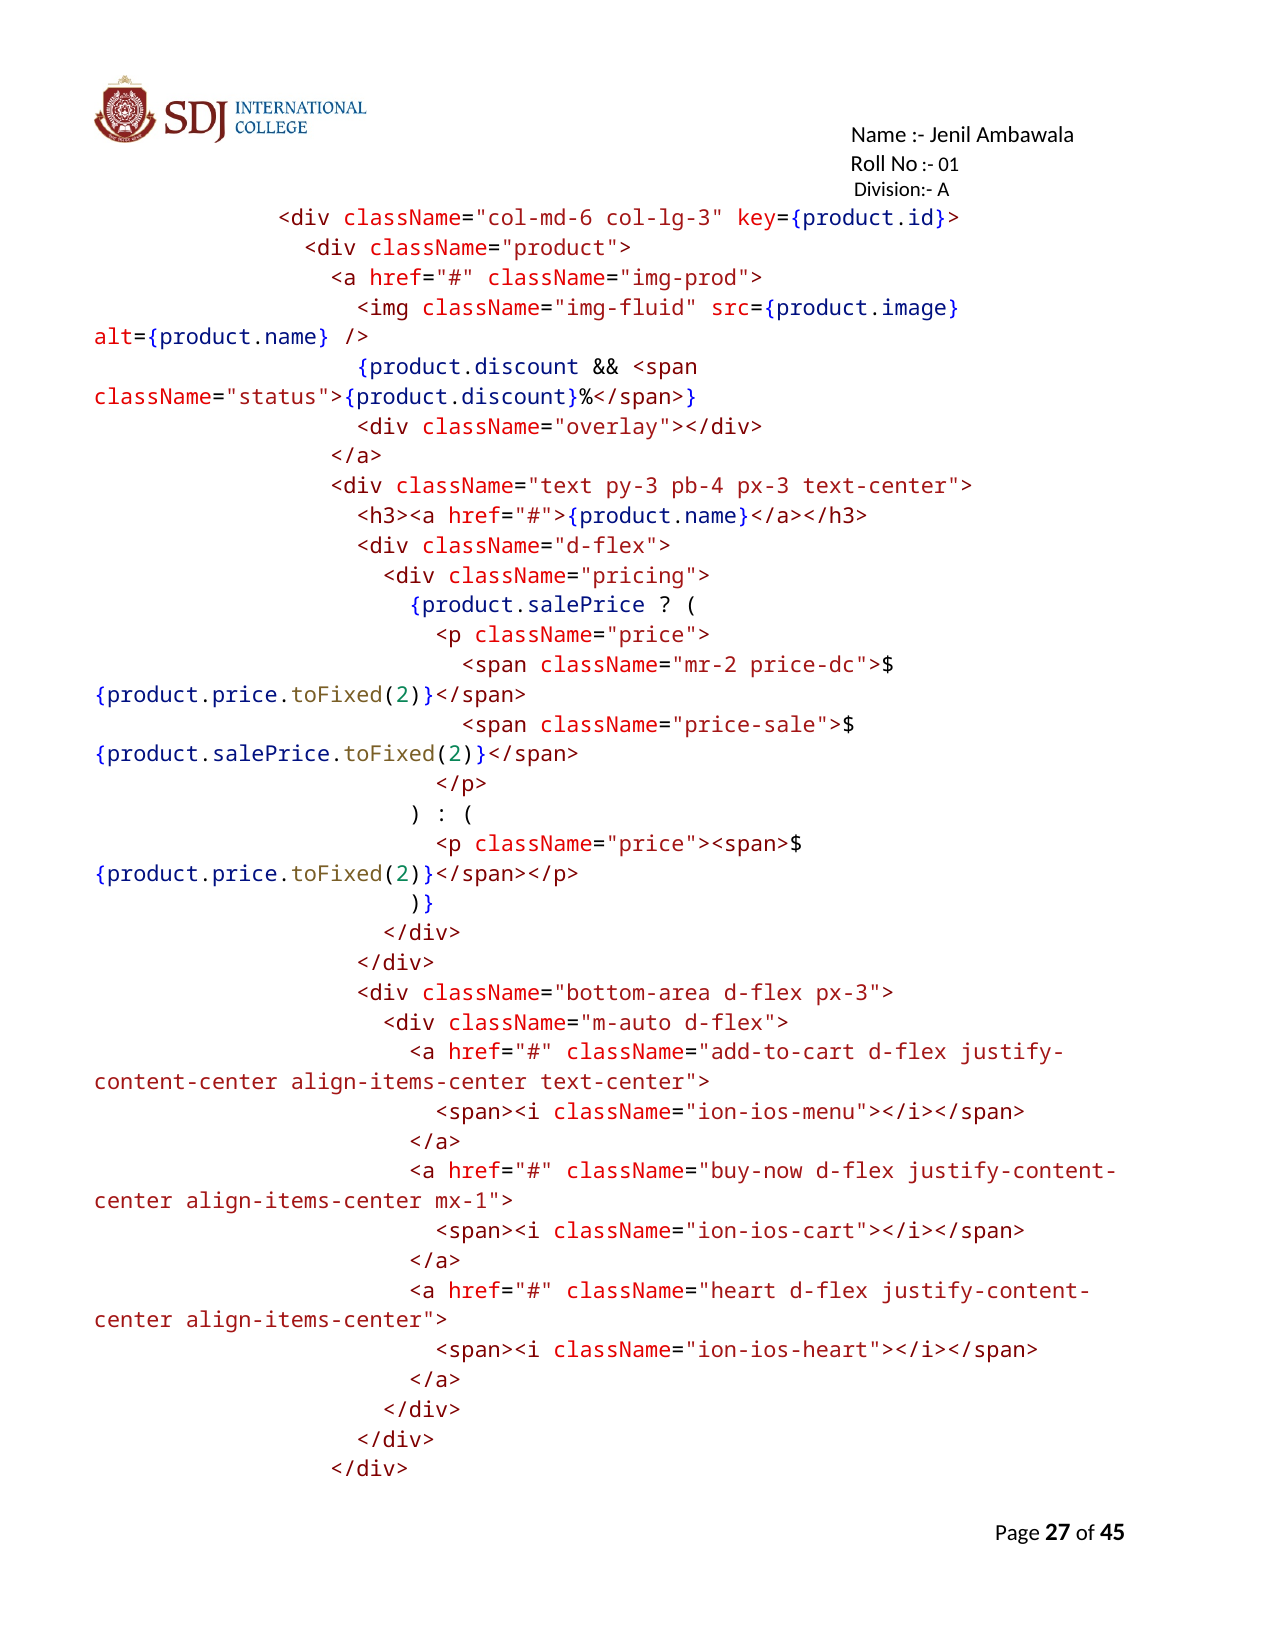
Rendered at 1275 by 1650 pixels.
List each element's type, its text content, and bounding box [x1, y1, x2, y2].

text <p className="price"><span>${product.price.toFixed(2)}</span></p> [94, 828, 1125, 887]
text <div className="product"> [94, 232, 1125, 262]
text {product.discount && <span className="status">{product.discount}%</span>} [94, 351, 1125, 411]
text <a href="#" className="heart d-flex justify-content-center align-items-center"> [94, 1274, 1125, 1334]
text <p className="price"> [94, 619, 1125, 649]
text ) : ( [94, 798, 1125, 828]
text </a> [94, 440, 1125, 470]
text <div className="pricing"> [94, 559, 1125, 589]
text <a href="#" className="buy-now d-flex justify-content-center align-items-center mx-1"> [94, 1155, 1125, 1215]
text <div className="text py-3 pb-4 px-3 text-center"> [94, 470, 1125, 500]
text </div> [94, 1453, 1125, 1483]
text <a href="#" className="img-prod"> [94, 262, 1125, 291]
text <div className="d-flex"> [94, 530, 1125, 559]
text )} [94, 887, 1125, 917]
text <div className="overlay"></div> [94, 411, 1125, 440]
text </p> [94, 768, 1125, 798]
text </div> [94, 1423, 1125, 1453]
text </div> [94, 917, 1125, 947]
text <span><i className="ion-ios-heart"></i></span> [94, 1334, 1125, 1364]
text </div> [94, 1394, 1125, 1423]
text <a href="#" className="add-to-cart d-flex justify-content-center align-items-center text-center"> [94, 1036, 1125, 1096]
picture [93, 75, 367, 143]
text <span><i className="ion-ios-cart"></i></span> [94, 1215, 1125, 1245]
text </a> [94, 1245, 1125, 1274]
text <div className="bottom-area d-flex px-3"> [94, 977, 1125, 1006]
text <h3><a href="#">{product.name}</a></h3> [94, 500, 1125, 530]
text <div className="col-md-6 col-lg-3" key={product.id}> [94, 202, 1125, 232]
text </a> [94, 1364, 1125, 1394]
text </div> [94, 947, 1125, 977]
text </a> [94, 1126, 1125, 1155]
text {product.salePrice ? ( [94, 589, 1125, 619]
text <span className="price-sale">${product.salePrice.toFixed(2)}</span> [94, 708, 1125, 768]
text <span><i className="ion-ios-menu"></i></span> [94, 1096, 1125, 1126]
text <span className="mr-2 price-dc">${product.price.toFixed(2)}</span> [94, 649, 1125, 708]
text <div className="m-auto d-flex"> [94, 1006, 1125, 1036]
text <img className="img-fluid" src={product.image} alt={product.name} /> [94, 291, 1125, 351]
